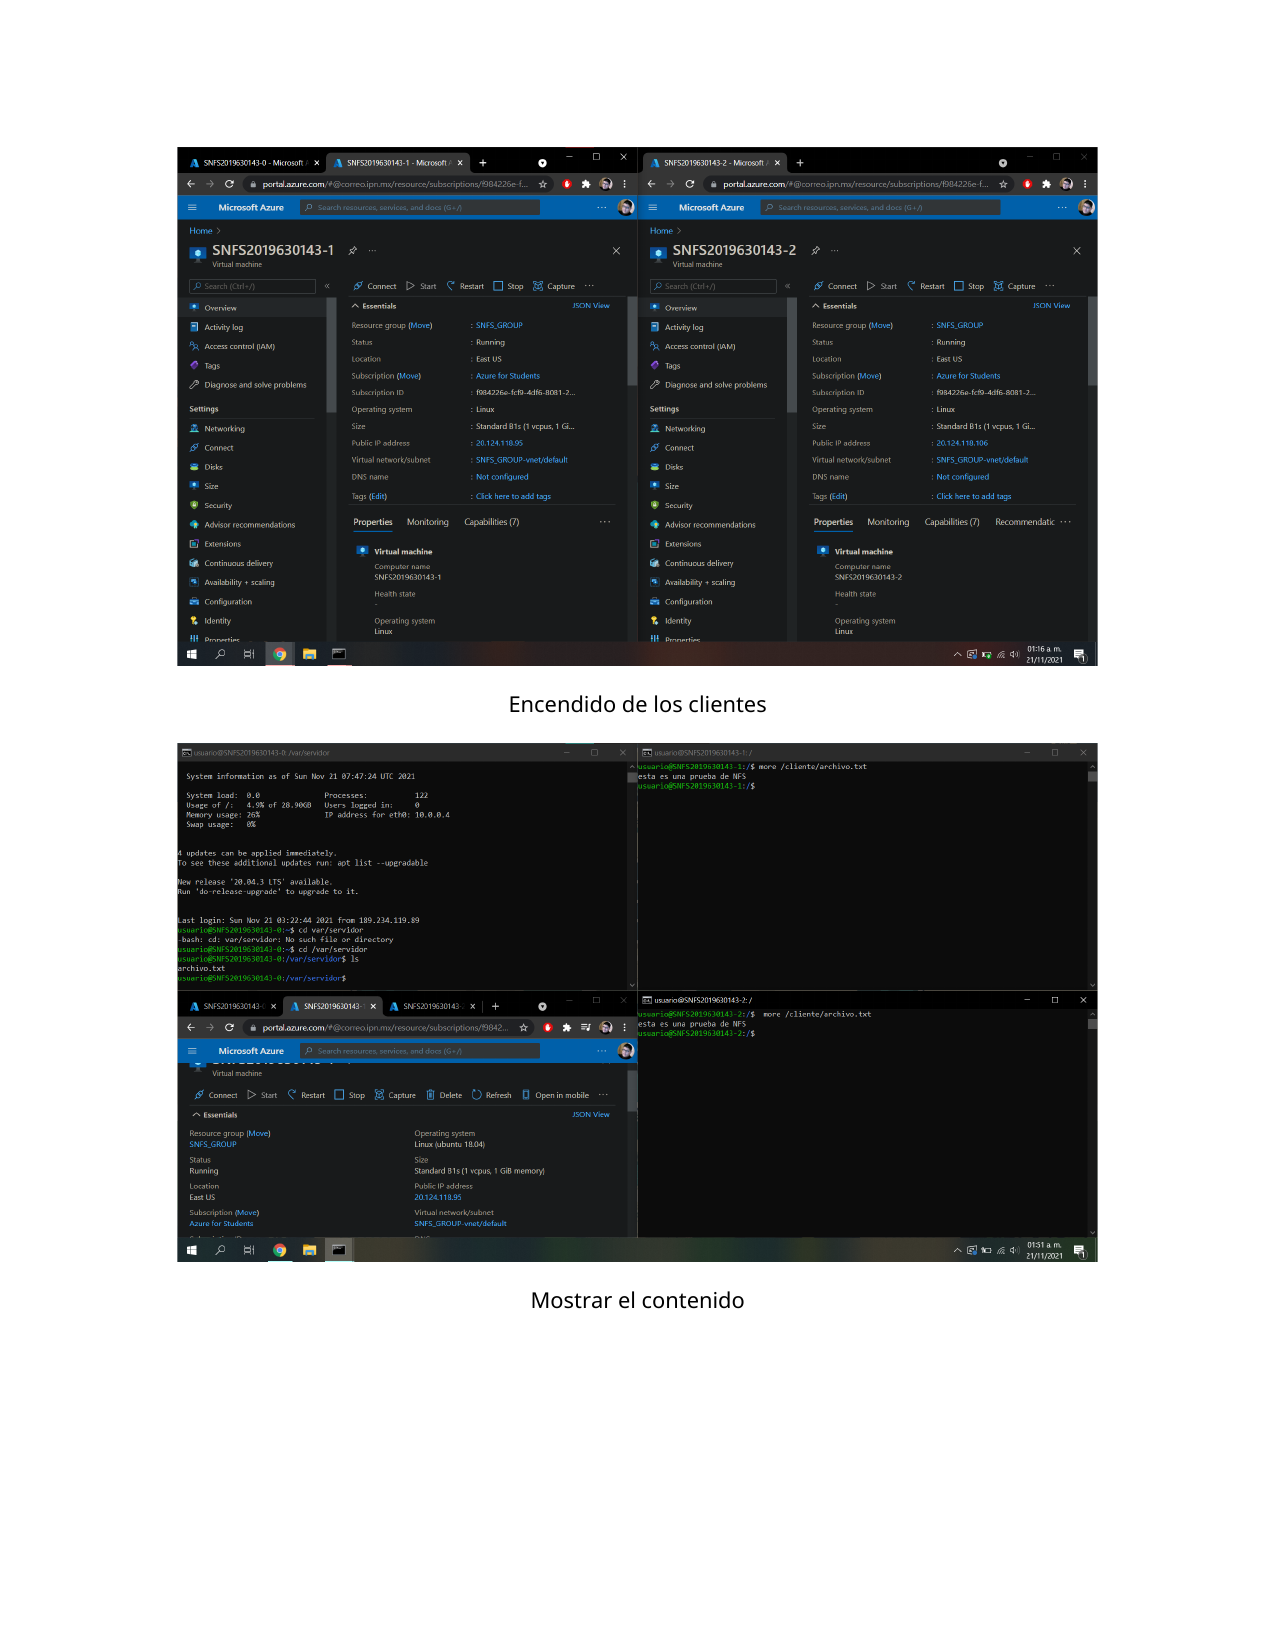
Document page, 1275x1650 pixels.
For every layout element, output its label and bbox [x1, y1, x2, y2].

picture [177, 743, 1098, 1262]
picture [177, 147, 1098, 666]
